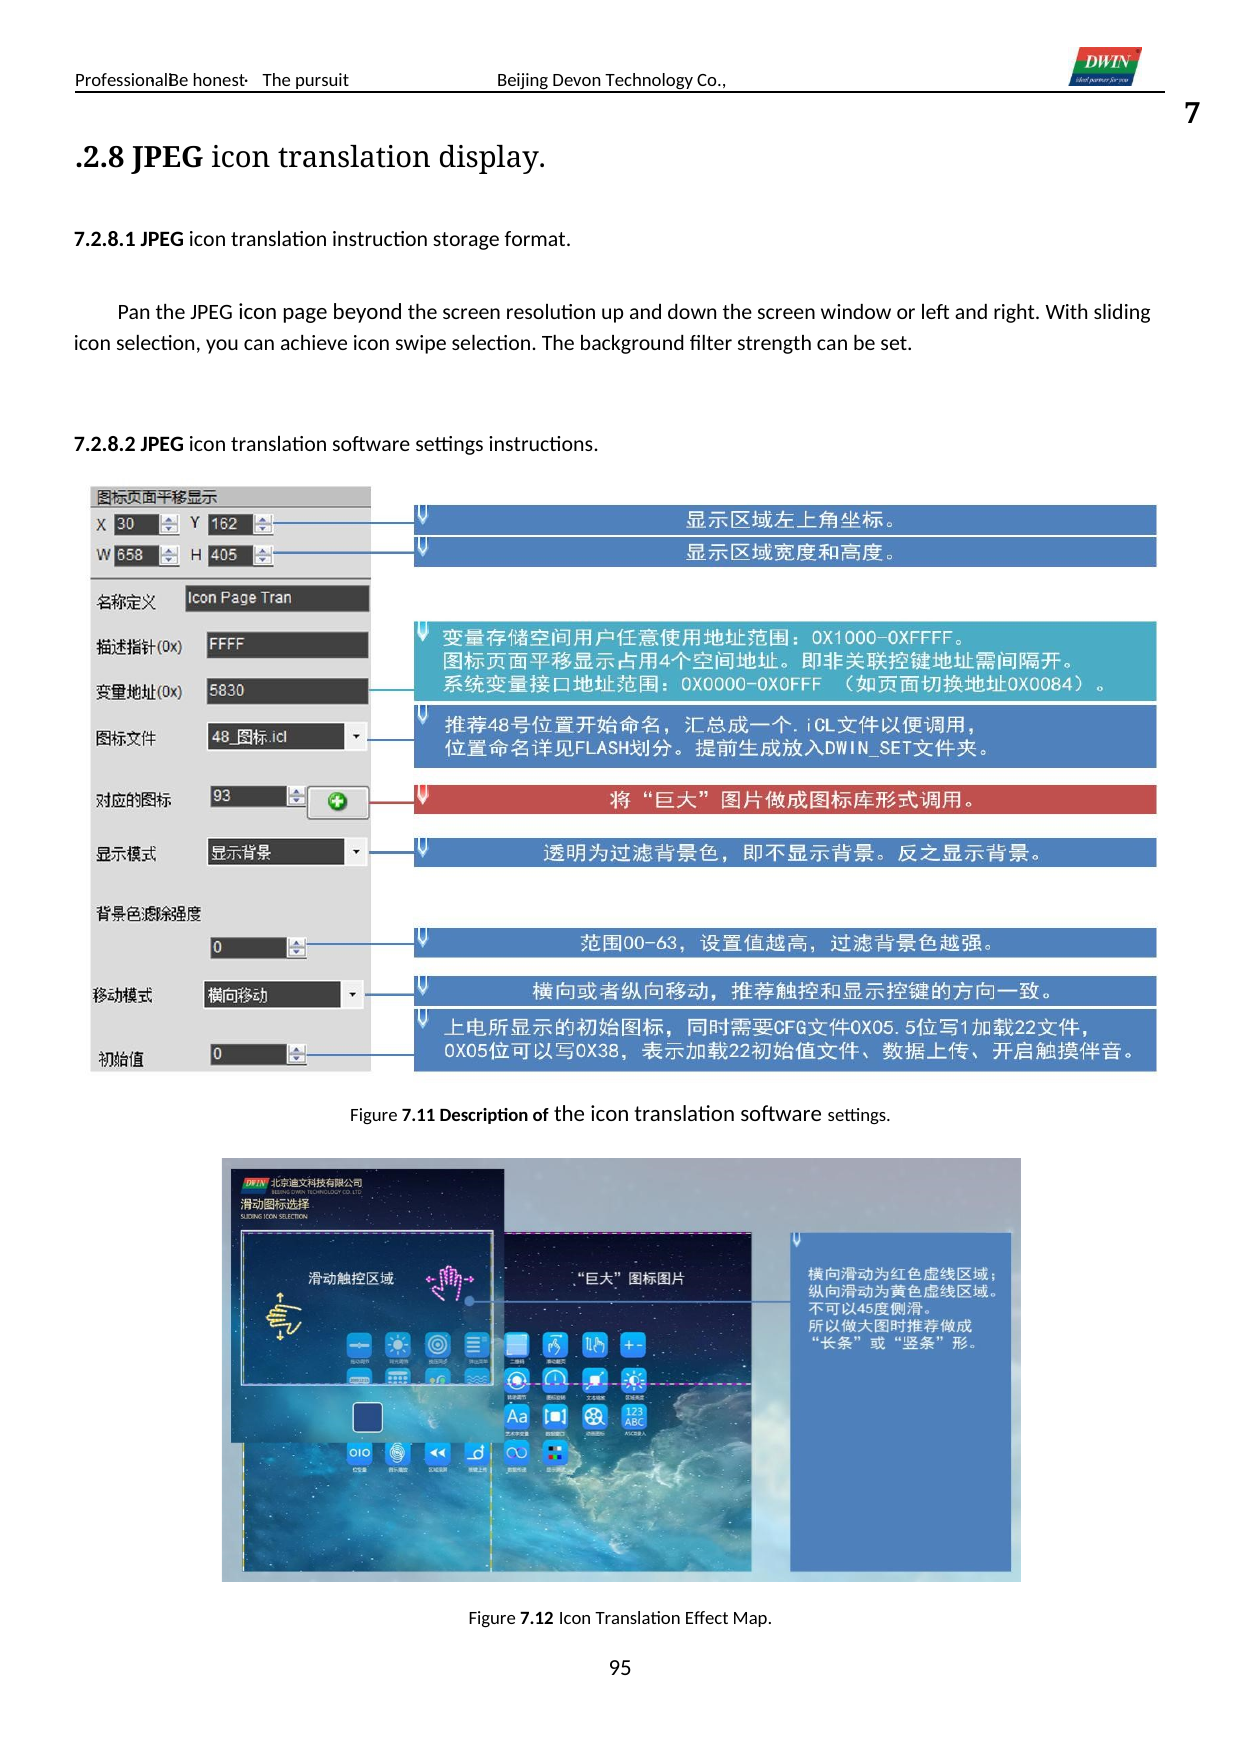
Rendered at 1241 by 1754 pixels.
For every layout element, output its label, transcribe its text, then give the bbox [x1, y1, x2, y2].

text Pan the JPEG icon page beyond the screen resolution up and down the screen window or left and right. With sliding icon selection, you can achieve icon swipe selection. The background filter strength can be set. [73, 297, 1190, 356]
text Figure 7.11 Description of the icon translation software settings. [107, 1099, 1134, 1127]
text 7.2.8.2 JPEG icon translation software settings instructions. [73, 431, 1190, 457]
subtitle 7.2.8 JPEG icon translation display. [73, 93, 1190, 176]
picture [221, 1158, 1021, 1582]
picture [1068, 47, 1142, 86]
text 7.2.8.1 JPEG icon translation instruction storage format. [73, 225, 1190, 252]
picture [78, 478, 1169, 1084]
text Figure 7.12 Icon Translation Effect Map. [107, 1606, 1134, 1629]
